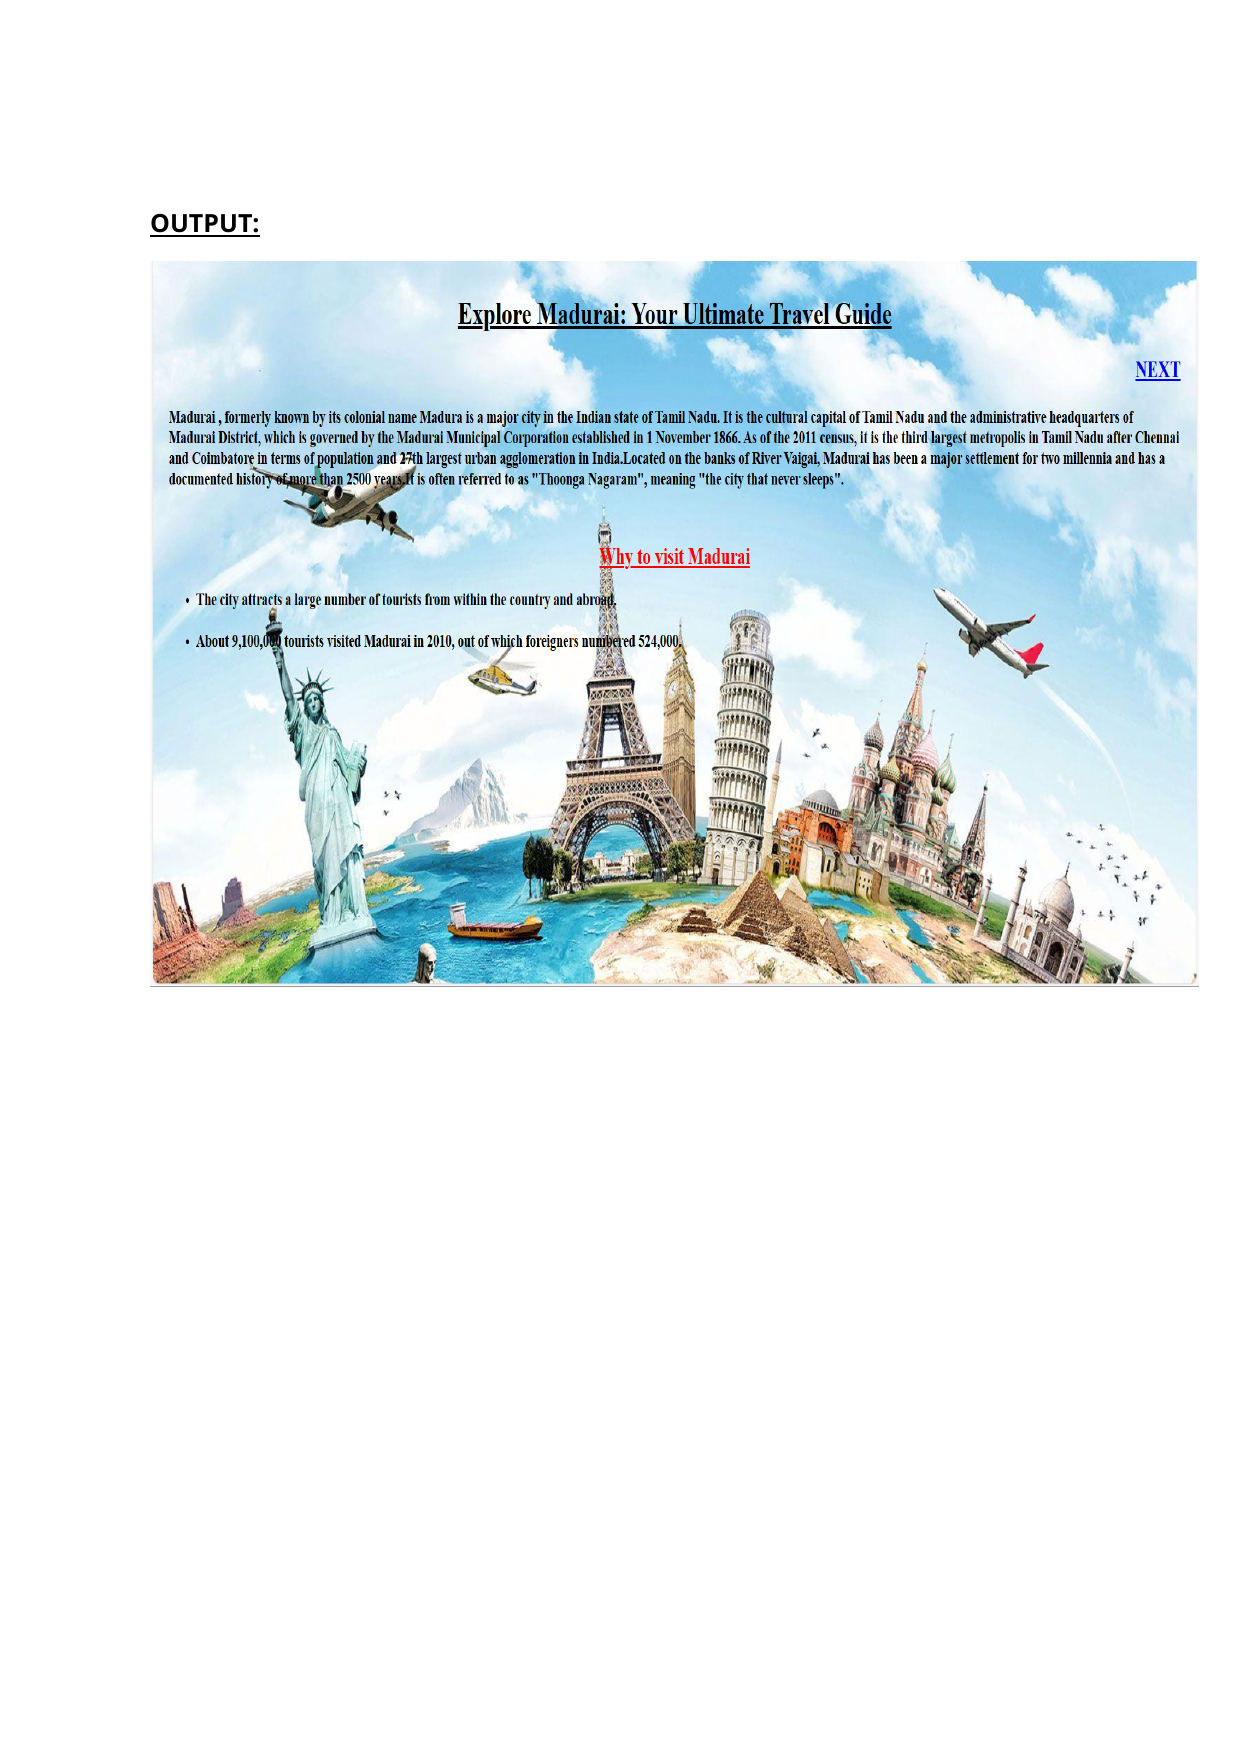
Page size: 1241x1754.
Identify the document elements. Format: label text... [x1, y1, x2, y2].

text OUTPUT: [150, 206, 1090, 240]
picture [150, 261, 1199, 987]
